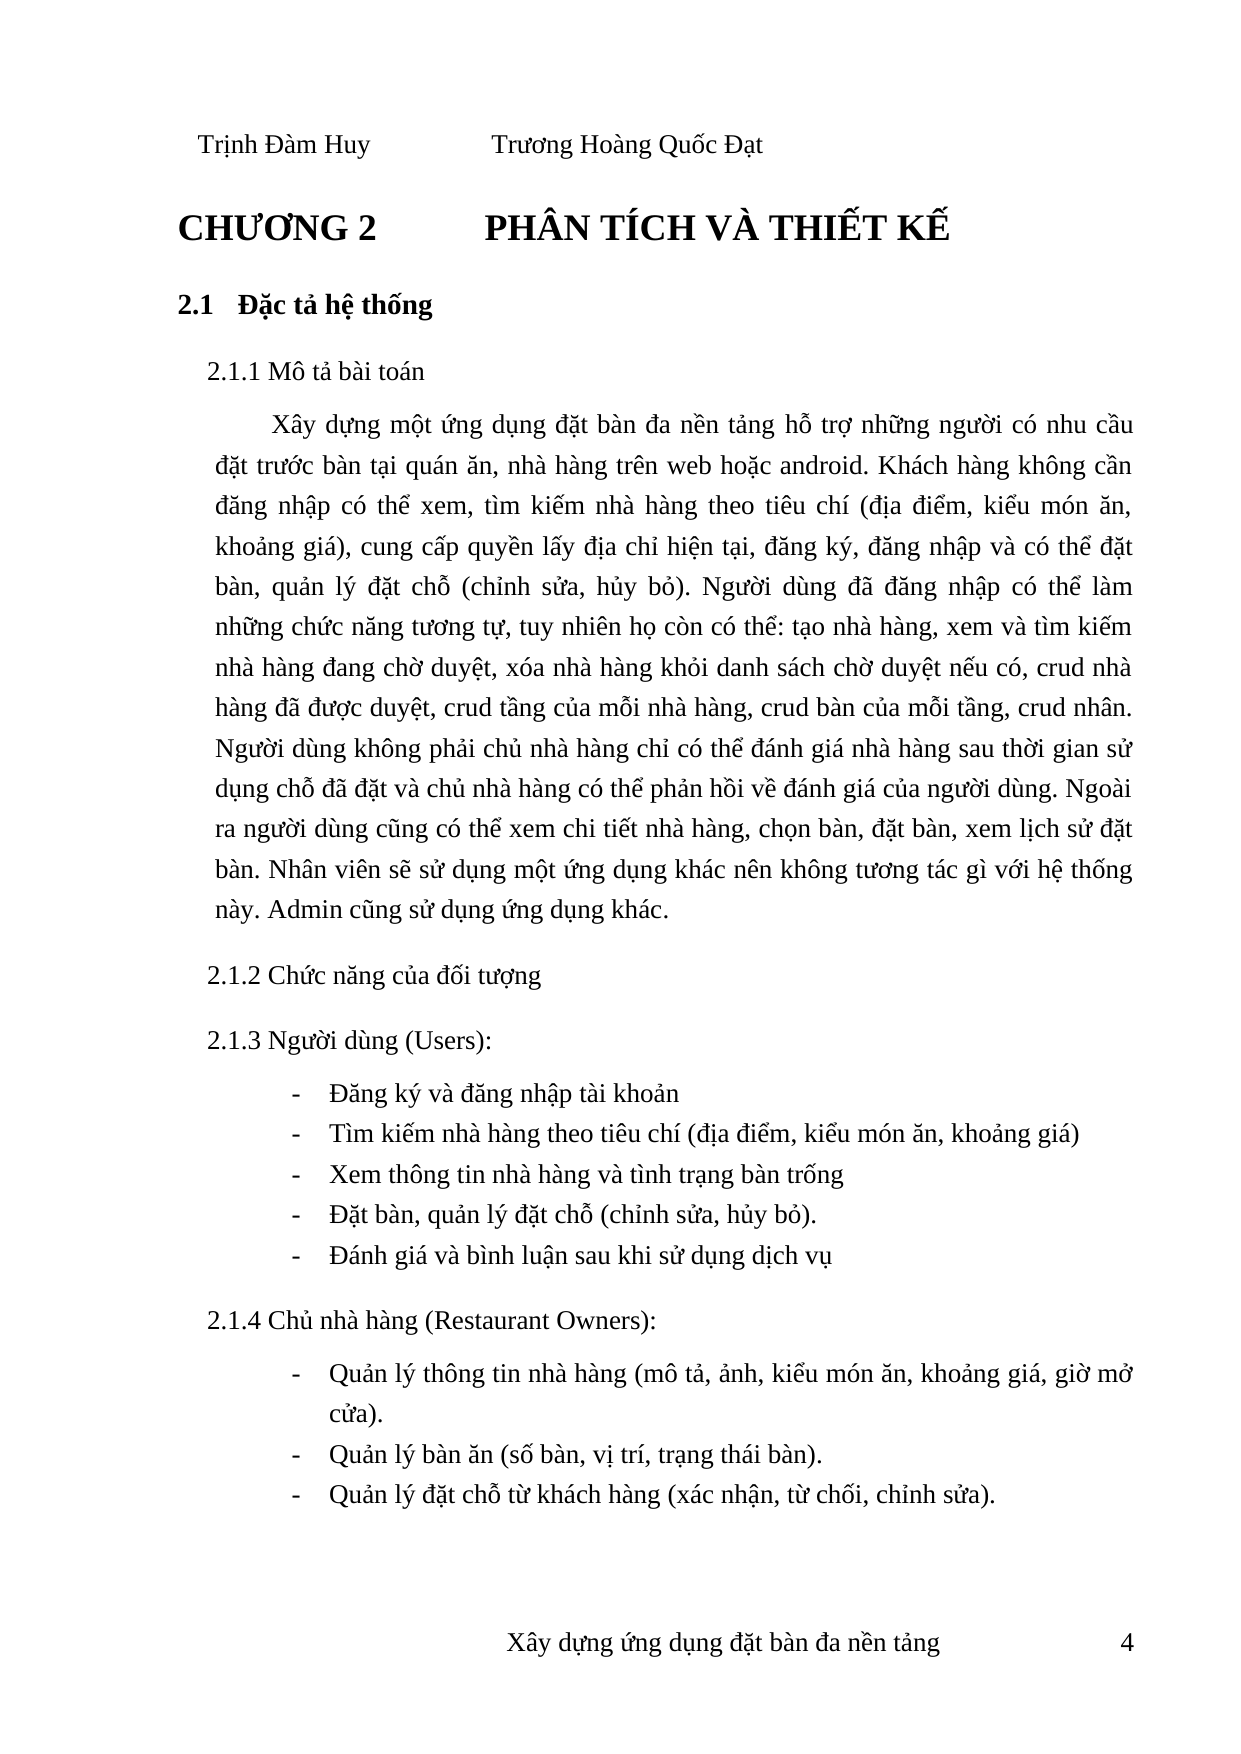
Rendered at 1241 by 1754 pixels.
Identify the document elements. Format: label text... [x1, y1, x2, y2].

text Xây dựng một ứng dụng đặt bàn đa nền tảng hỗ trợ những người có nhu cầu đặt trước bàn tại quán ăn, nhà hàng trên web hoặc android. Khách hàng không cần đăng nhập có thể xem, tìm kiếm nhà hàng theo tiêu chí (địa điểm, kiểu món ăn, khoảng giá), cung cấp quyền lấy địa chỉ hiện tại, đăng ký, đăng nhập và có thể đặt bàn, quản lý đặt chỗ (chỉnh sửa, hủy bỏ). Người dùng đã đăng nhập có thể làm những chức năng tương tự, tuy nhiên họ còn có thể: tạo nhà hàng, xem và tìm kiếm nhà hàng đang chờ duyệt, xóa nhà hàng khỏi danh sách chờ duyệt nếu có, crud nhà hàng đã được duyệt, crud tầng của mỗi nhà hàng, crud bàn của mỗi tầng, crud nhân. Người dùng không phải chủ nhà hàng chỉ có thể đánh giá nhà hàng sau thời gian sử dụng chỗ đã đặt và chủ nhà hàng có thể phản hồi về đánh giá của người dùng. Ngoài ra người dùng cũng có thể xem chi tiết nhà hàng, chọn bàn, đặt bàn, xem lịch sử đặt bàn. Nhân viên sẽ sử dụng một ứng dụng khác nên không tương tác gì với hệ thống này. Admin cũng sử dụng ứng dụng khác. [215, 408, 1134, 924]
list Xem thông tin nhà hàng và tình trạng bàn trống [291, 1158, 1134, 1189]
list Đánh giá và bình luận sau khi sử dụng dịch vụ [291, 1239, 1134, 1270]
list Quản lý đặt chỗ từ khách hàng (xác nhận, từ chối, chỉnh sửa). [291, 1478, 1134, 1509]
subtitle Chức năng của đối tượng [207, 959, 1134, 990]
subtitle Người dùng (Users): [207, 1024, 1134, 1055]
list Quản lý bàn ăn (số bàn, vị trí, trạng thái bàn). [291, 1438, 1134, 1469]
list Tìm kiếm nhà hàng theo tiêu chí (địa điểm, kiểu món ăn, khoảng giá) [291, 1117, 1134, 1149]
list Đặt bàn, quản lý đặt chỗ (chỉnh sửa, hủy bỏ). [291, 1198, 1134, 1229]
list Đăng ký và đăng nhập tài khoản [291, 1077, 1134, 1108]
list Quản lý thông tin nhà hàng (mô tả, ảnh, kiểu món ăn, khoảng giá, giờ mở cửa). [291, 1357, 1134, 1429]
subtitle PHÂN TÍCH VÀ THIẾT KẾ [177, 206, 1134, 249]
subtitle Mô tả bài toán [207, 355, 1134, 387]
subtitle Đặc tả hệ thống [177, 287, 1134, 320]
subtitle Chủ nhà hàng (Restaurant Owners): [207, 1304, 1134, 1335]
